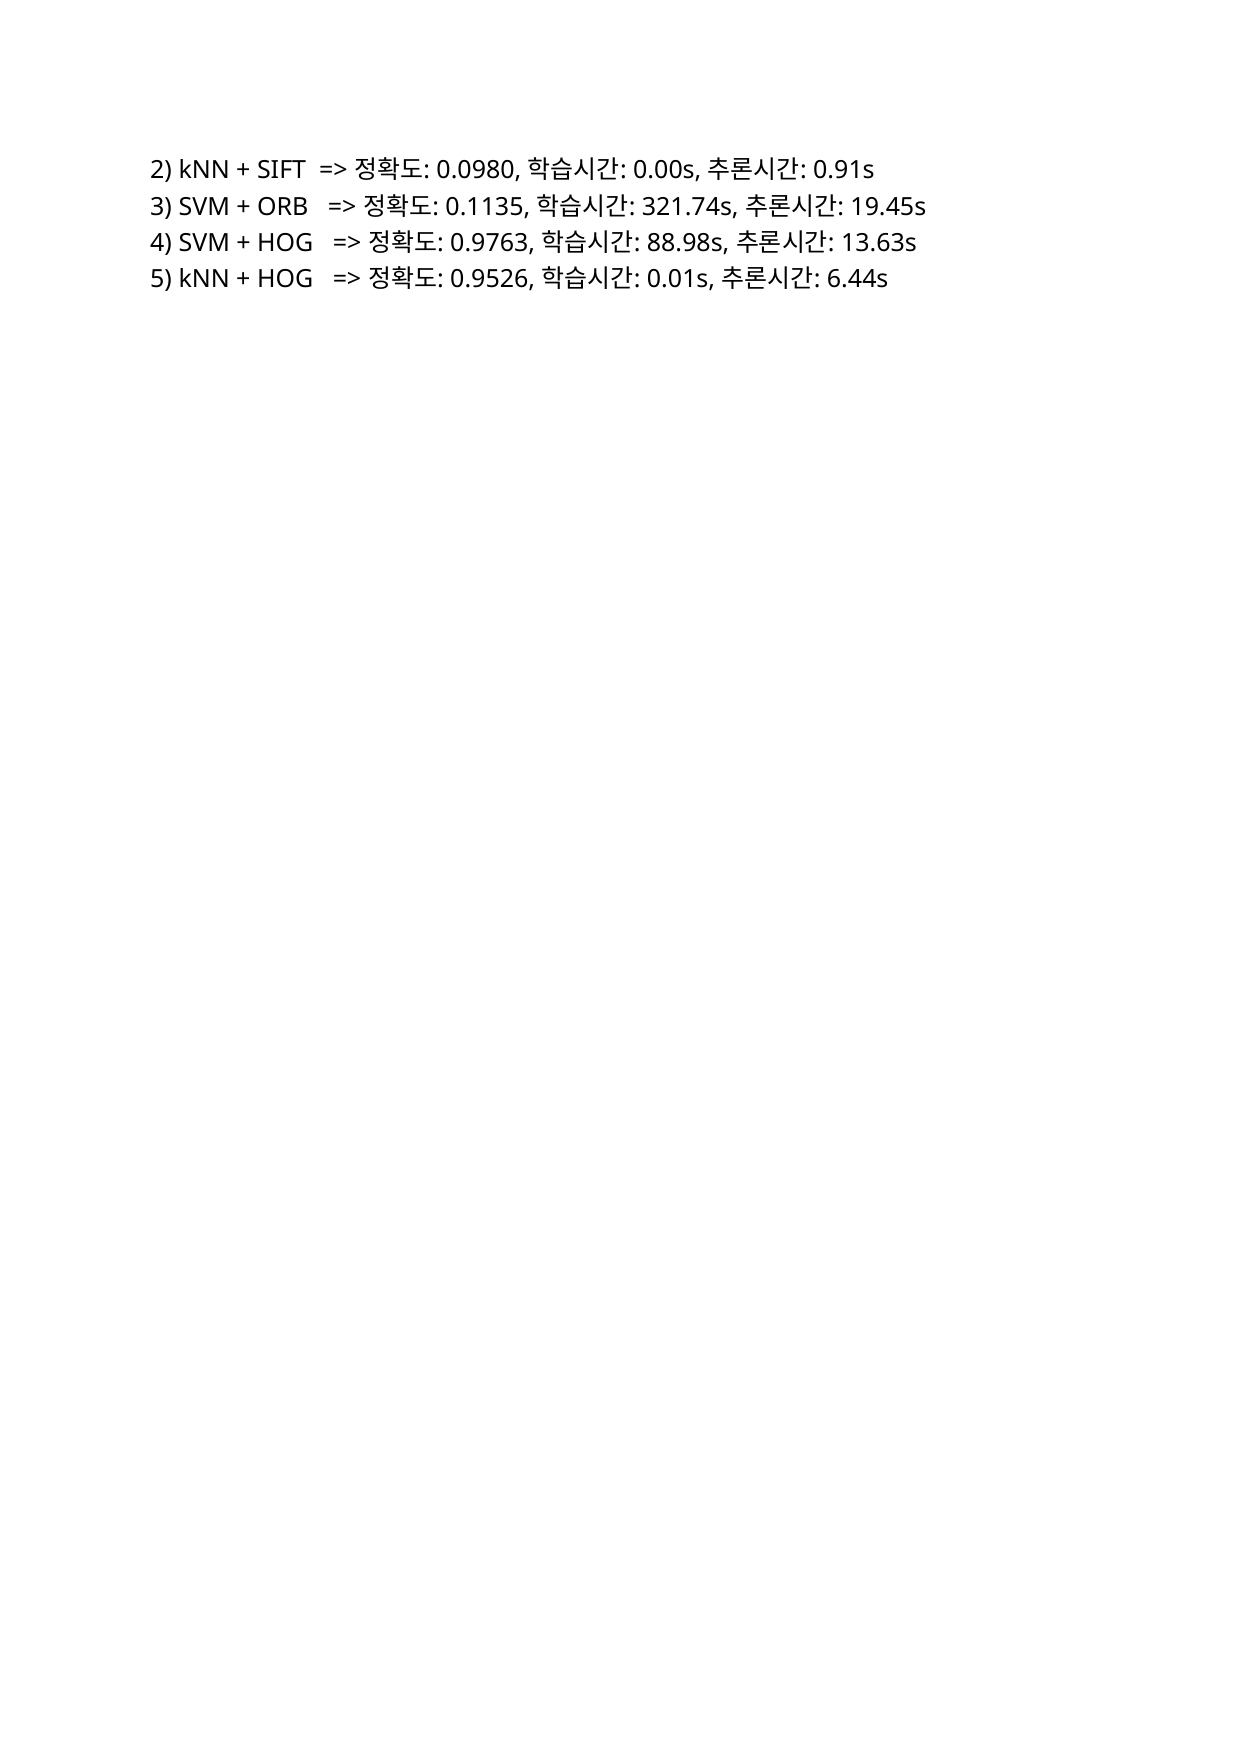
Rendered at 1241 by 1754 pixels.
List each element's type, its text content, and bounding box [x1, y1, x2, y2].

text 5) kNN + HOG => 정확도: 0.9526, 학습시간: 0.01s, 추론시간: 6.44s [150, 259, 1090, 295]
text 3) SVM + ORB => 정확도: 0.1135, 학습시간: 321.74s, 추론시간: 19.45s [150, 186, 1090, 222]
text 2) kNN + SIFT => 정확도: 0.0980, 학습시간: 0.00s, 추론시간: 0.91s [150, 150, 1090, 186]
text 4) SVM + HOG => 정확도: 0.9763, 학습시간: 88.98s, 추론시간: 13.63s [150, 222, 1090, 259]
